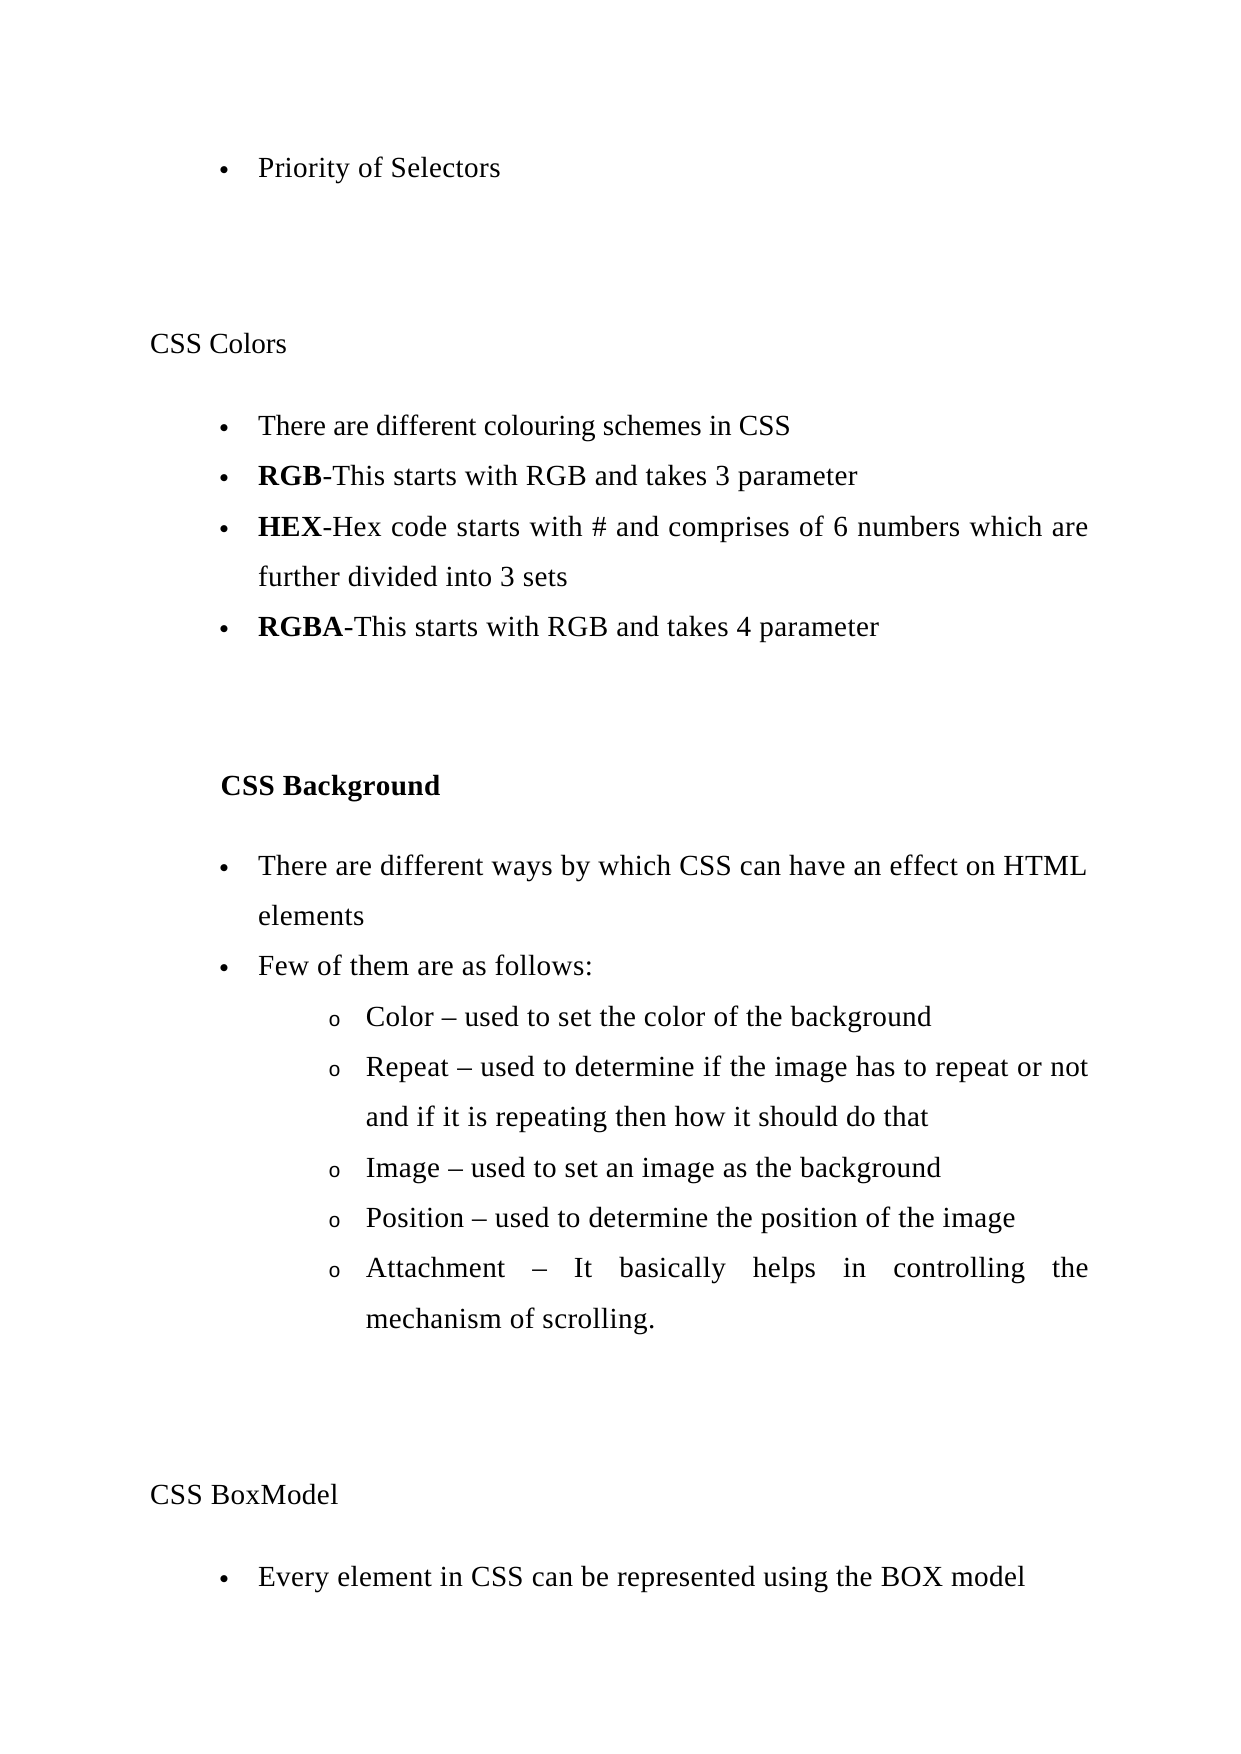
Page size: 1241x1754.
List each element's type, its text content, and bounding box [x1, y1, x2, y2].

list Position – used to determine the position of the image [328, 1200, 1090, 1234]
list Few of them are as follows: [220, 948, 1090, 982]
list Color – used to set the color of the background [328, 999, 1090, 1032]
list Priority of Selectors [220, 150, 1090, 183]
text CSS Background [220, 768, 1090, 802]
subtitle CSS BoxModel [150, 1477, 1090, 1511]
list Image – used to set an image as the background [328, 1150, 1090, 1183]
list There are different ways by which CSS can have an effect on HTML elements [220, 848, 1090, 932]
list Attachment – It basically helps in controlling the mechanism of scrolling. [328, 1250, 1090, 1334]
list RGB-This starts with RGB and takes 3 parameter [220, 458, 1090, 492]
list Repeat – used to determine if the image has to repeat or not and if it is repeating then how it should do that [328, 1049, 1090, 1133]
list RGBA-This starts with RGB and takes 4 parameter [220, 609, 1090, 643]
list HEX-Hex code starts with # and comprises of 6 numbers which are further divided into 3 sets [220, 509, 1090, 593]
subtitle CSS Colors [150, 327, 1090, 360]
list Every element in CSS can be represented using the BOX model [220, 1559, 1090, 1592]
list There are different colouring schemes in CSS [220, 408, 1090, 442]
